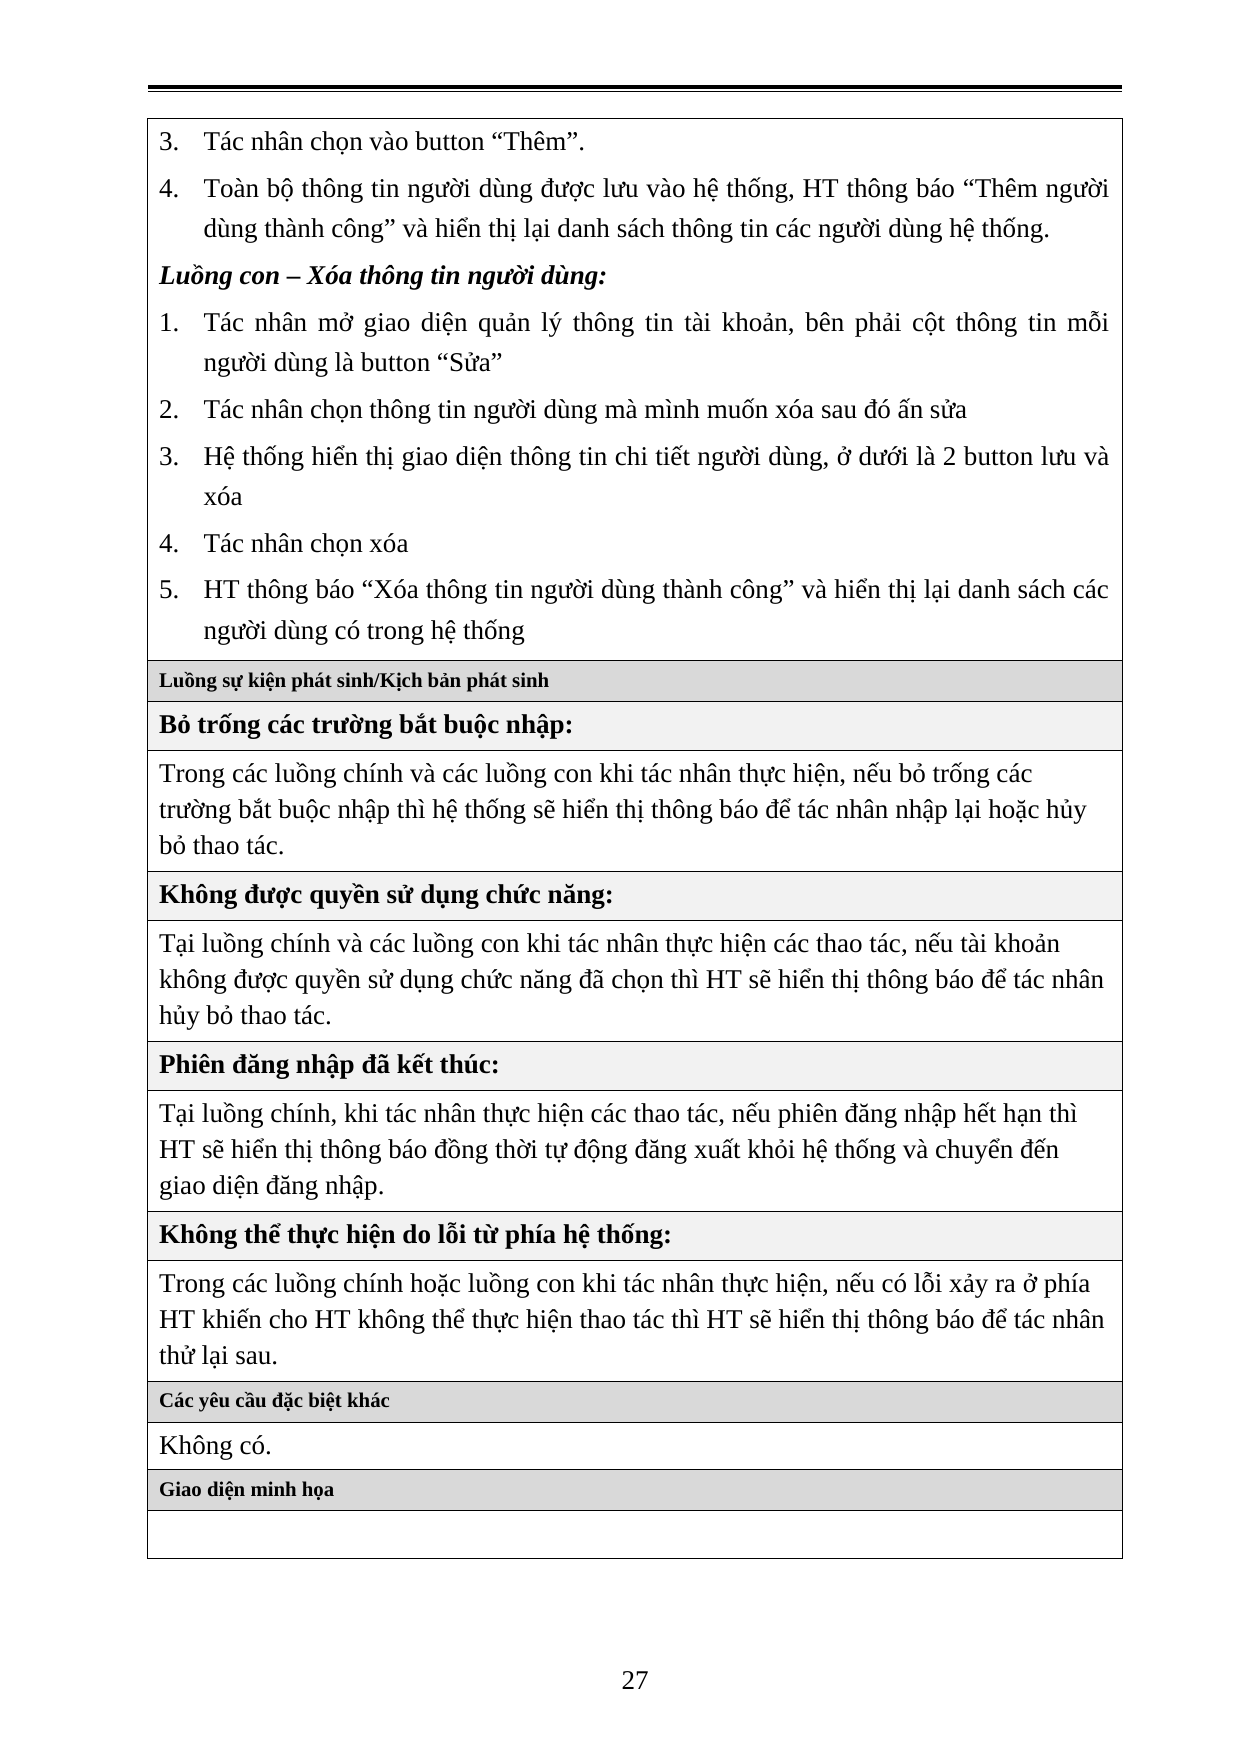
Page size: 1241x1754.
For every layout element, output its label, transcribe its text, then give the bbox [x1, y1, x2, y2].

table_cell Luồng sự kiện phát sinh/Kịch bản phát sinh [148, 661, 1122, 701]
table_cell Trong các luồng chính và các luồng con khi tác nhân thực hiện, nếu bỏ trống các trường bắt buộc nhập thì hệ thống sẽ hiển thị thông báo để tác nhân nhập lại hoặc hủy bỏ thao tác. [148, 751, 1122, 871]
table_cell Phiên đăng nhập đã kết thúc: [148, 1042, 1122, 1090]
table_cell Tại luồng chính, khi tác nhân thực hiện các thao tác, nếu phiên đăng nhập hết hạn thì HT sẽ hiển thị thông báo đồng thời tự động đăng xuất khỏi hệ thống và chuyển đến giao diện đăng nhập. [148, 1091, 1122, 1211]
table_cell [148, 1511, 1122, 1558]
table_cell Các yêu cầu đặc biệt khác [148, 1382, 1122, 1422]
table_cell Trong các luồng chính hoặc luồng con khi tác nhân thực hiện, nếu có lỗi xảy ra ở phía HT khiến cho HT không thể thực hiện thao tác thì HT sẽ hiển thị thông báo để tác nhân thử lại sau. [148, 1261, 1122, 1381]
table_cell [148, 119, 1122, 660]
table_cell Không được quyền sử dụng chức năng: [148, 872, 1122, 920]
table_cell Bỏ trống các trường bắt buộc nhập: [148, 702, 1122, 750]
table_cell Không có. [148, 1423, 1122, 1469]
table_cell Tại luồng chính và các luồng con khi tác nhân thực hiện các thao tác, nếu tài khoản không được quyền sử dụng chức năng đã chọn thì HT sẽ hiển thị thông báo để tác nhân hủy bỏ thao tác. [148, 921, 1122, 1041]
table_cell Giao diện minh họa [148, 1470, 1122, 1510]
table_cell Không thể thực hiện do lỗi từ phía hệ thống: [148, 1212, 1122, 1260]
